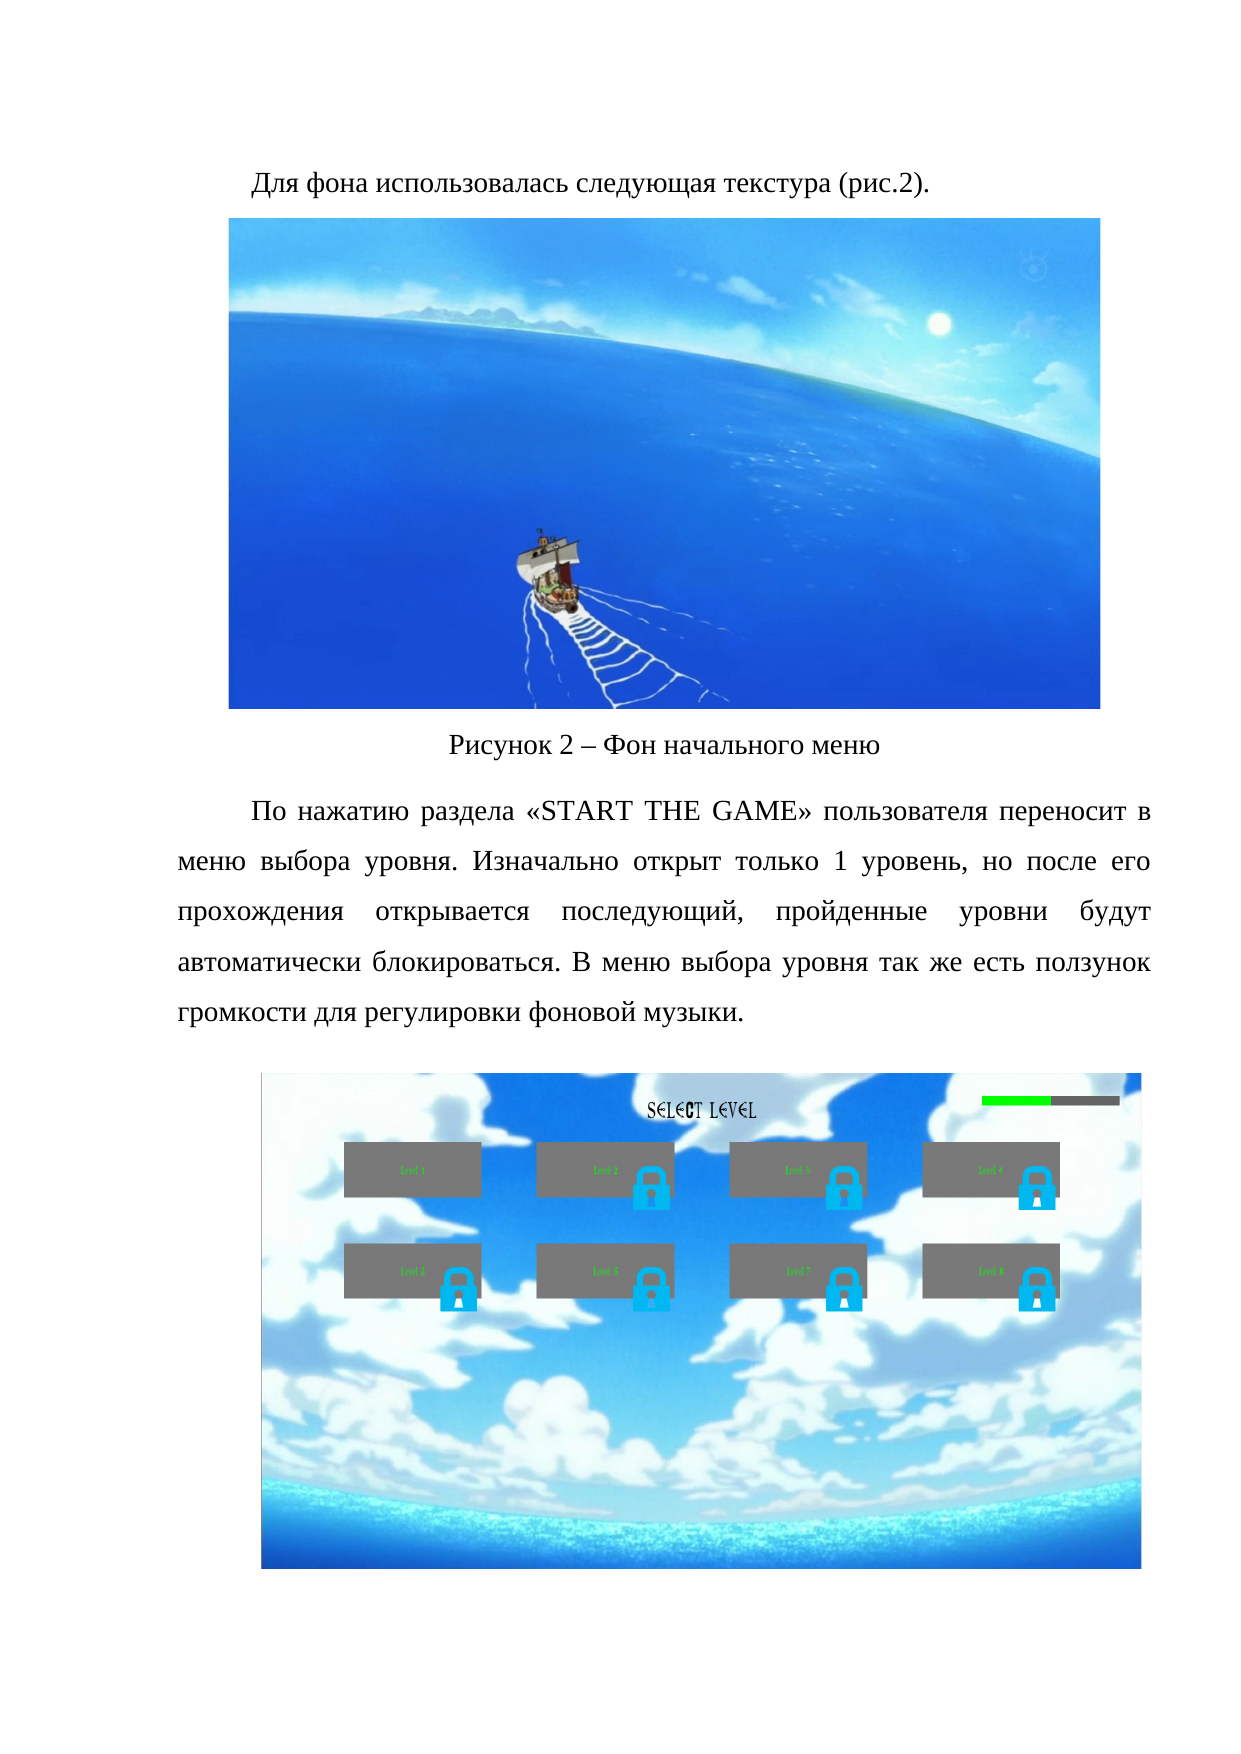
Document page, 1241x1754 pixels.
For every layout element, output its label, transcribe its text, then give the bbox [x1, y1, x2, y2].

text По нажатию раздела «START THE GAME» пользователя переносит в меню выбора уровня. Изначально открыт только 1 уровень, но после его прохождения открывается последующий, пройденные уровни будут автоматически блокироваться. В меню выбора уровня так же есть ползунок громкости для регулировки фоновой музыки. [177, 793, 1152, 1028]
picture [261, 1073, 1142, 1569]
picture [228, 218, 1101, 709]
text Для фона использовалась следующая текстура (рис.2). [177, 165, 1152, 199]
text Рисунок 2 – Фон начального меню [177, 727, 1152, 761]
